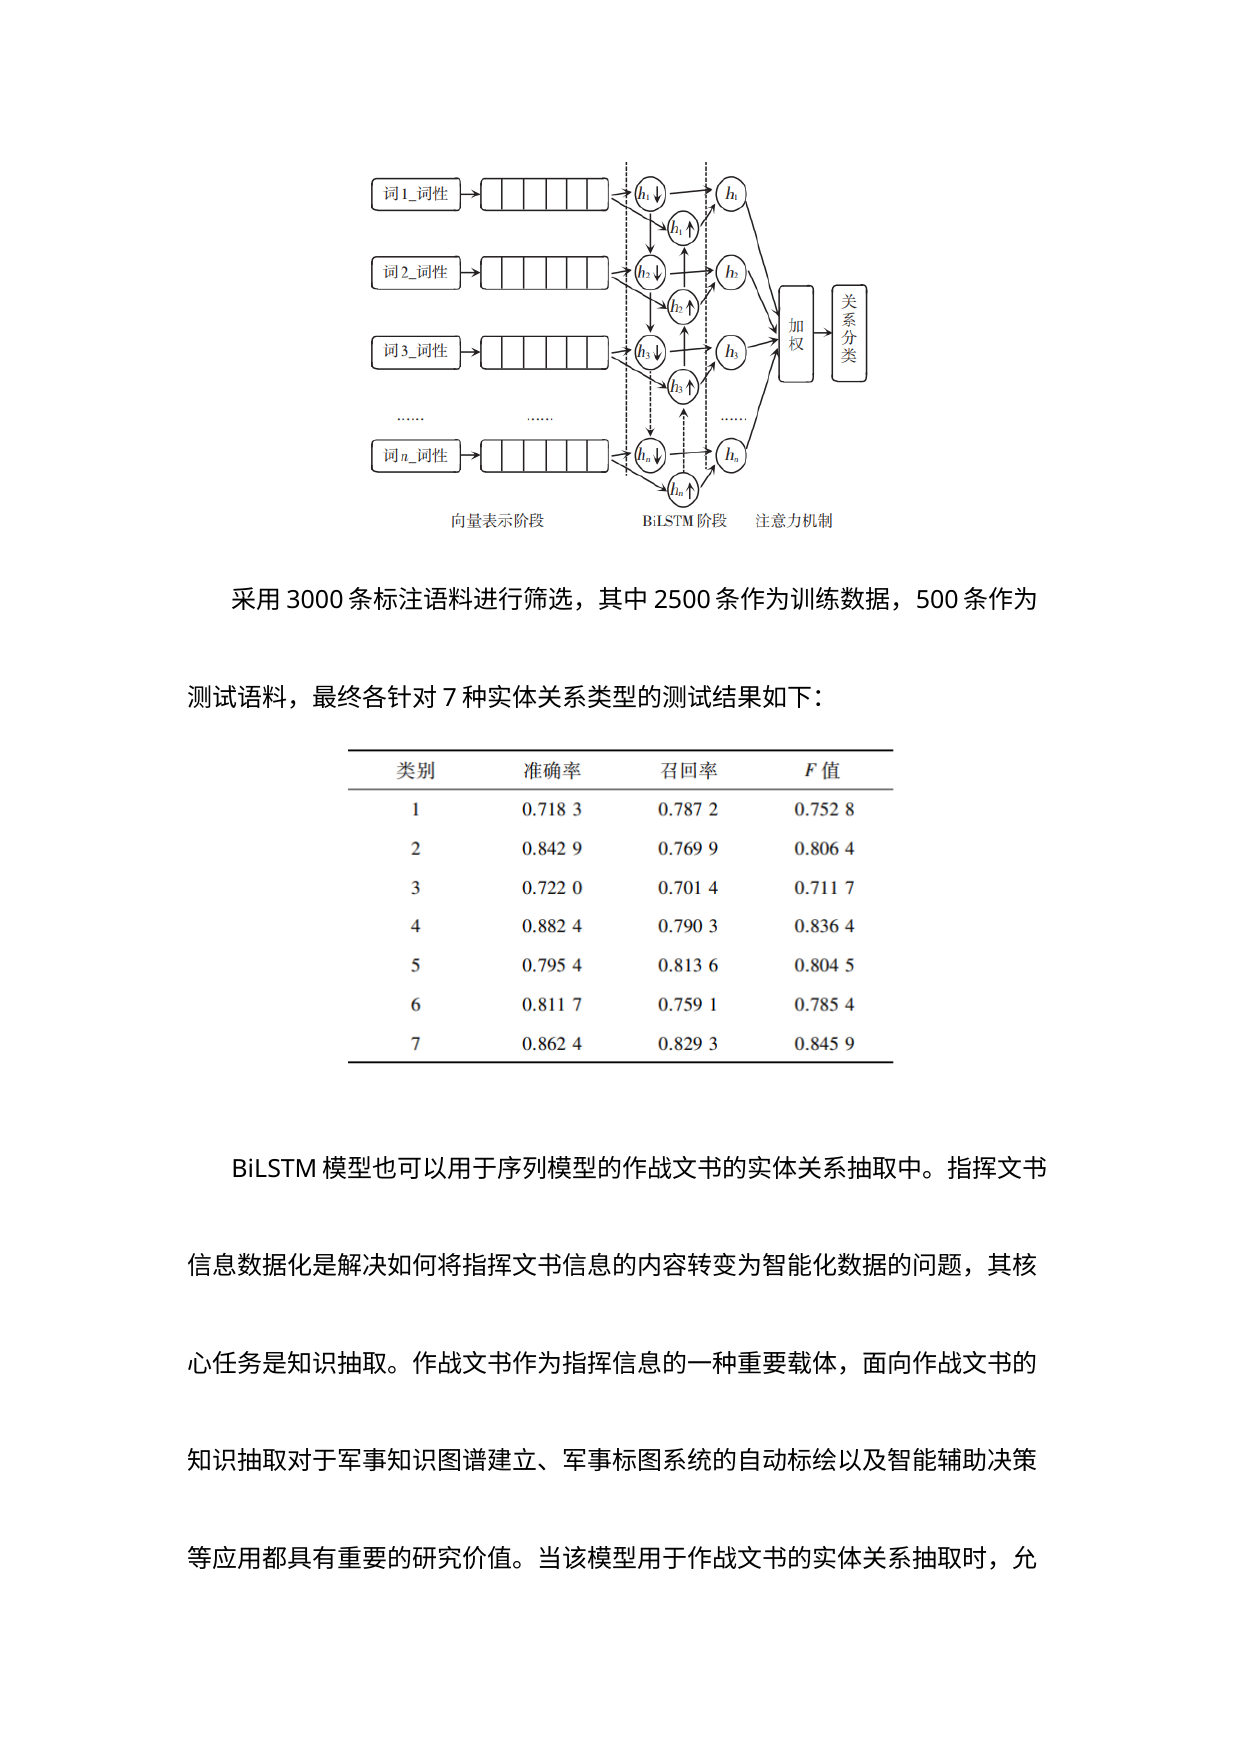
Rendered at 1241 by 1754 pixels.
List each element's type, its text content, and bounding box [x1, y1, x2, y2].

text 采用3000条标注语料进行筛选，其中2500条作为训练数据，500条作为测试语料，最终各针对7种实体关系类型的测试结果如下： [187, 565, 1053, 728]
picture [368, 162, 872, 534]
picture [343, 746, 897, 1064]
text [187, 1134, 1053, 1589]
